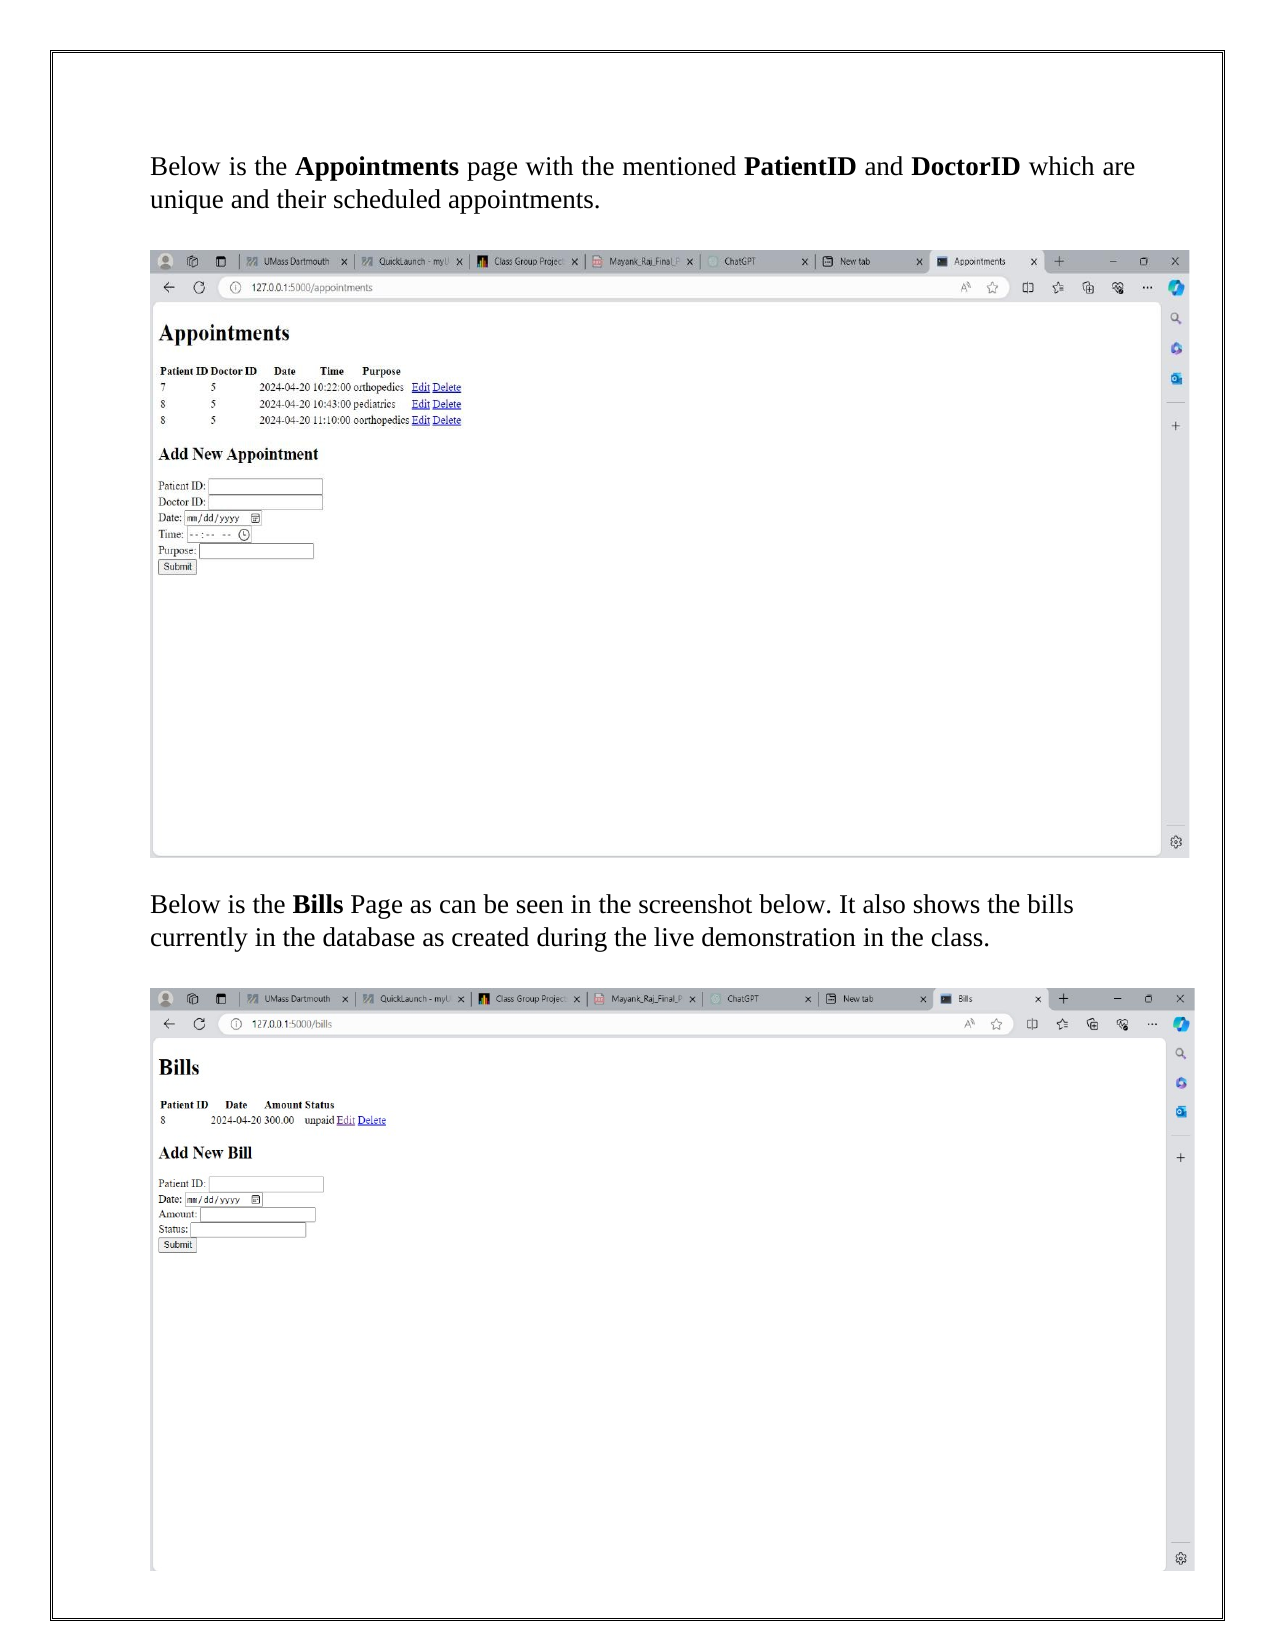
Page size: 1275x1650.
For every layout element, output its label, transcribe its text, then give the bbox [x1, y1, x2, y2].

picture [150, 250, 1190, 858]
picture [150, 988, 1195, 1571]
text Below is the Appointments page with the mentioned PatientID and DoctorID which are unique and their scheduled appointments. [150, 150, 1150, 215]
text Below is the Bills Page as can be seen in the screenshot below. It also shows the bills currently in the database as created during the live demonstration in the class. [150, 888, 1150, 953]
